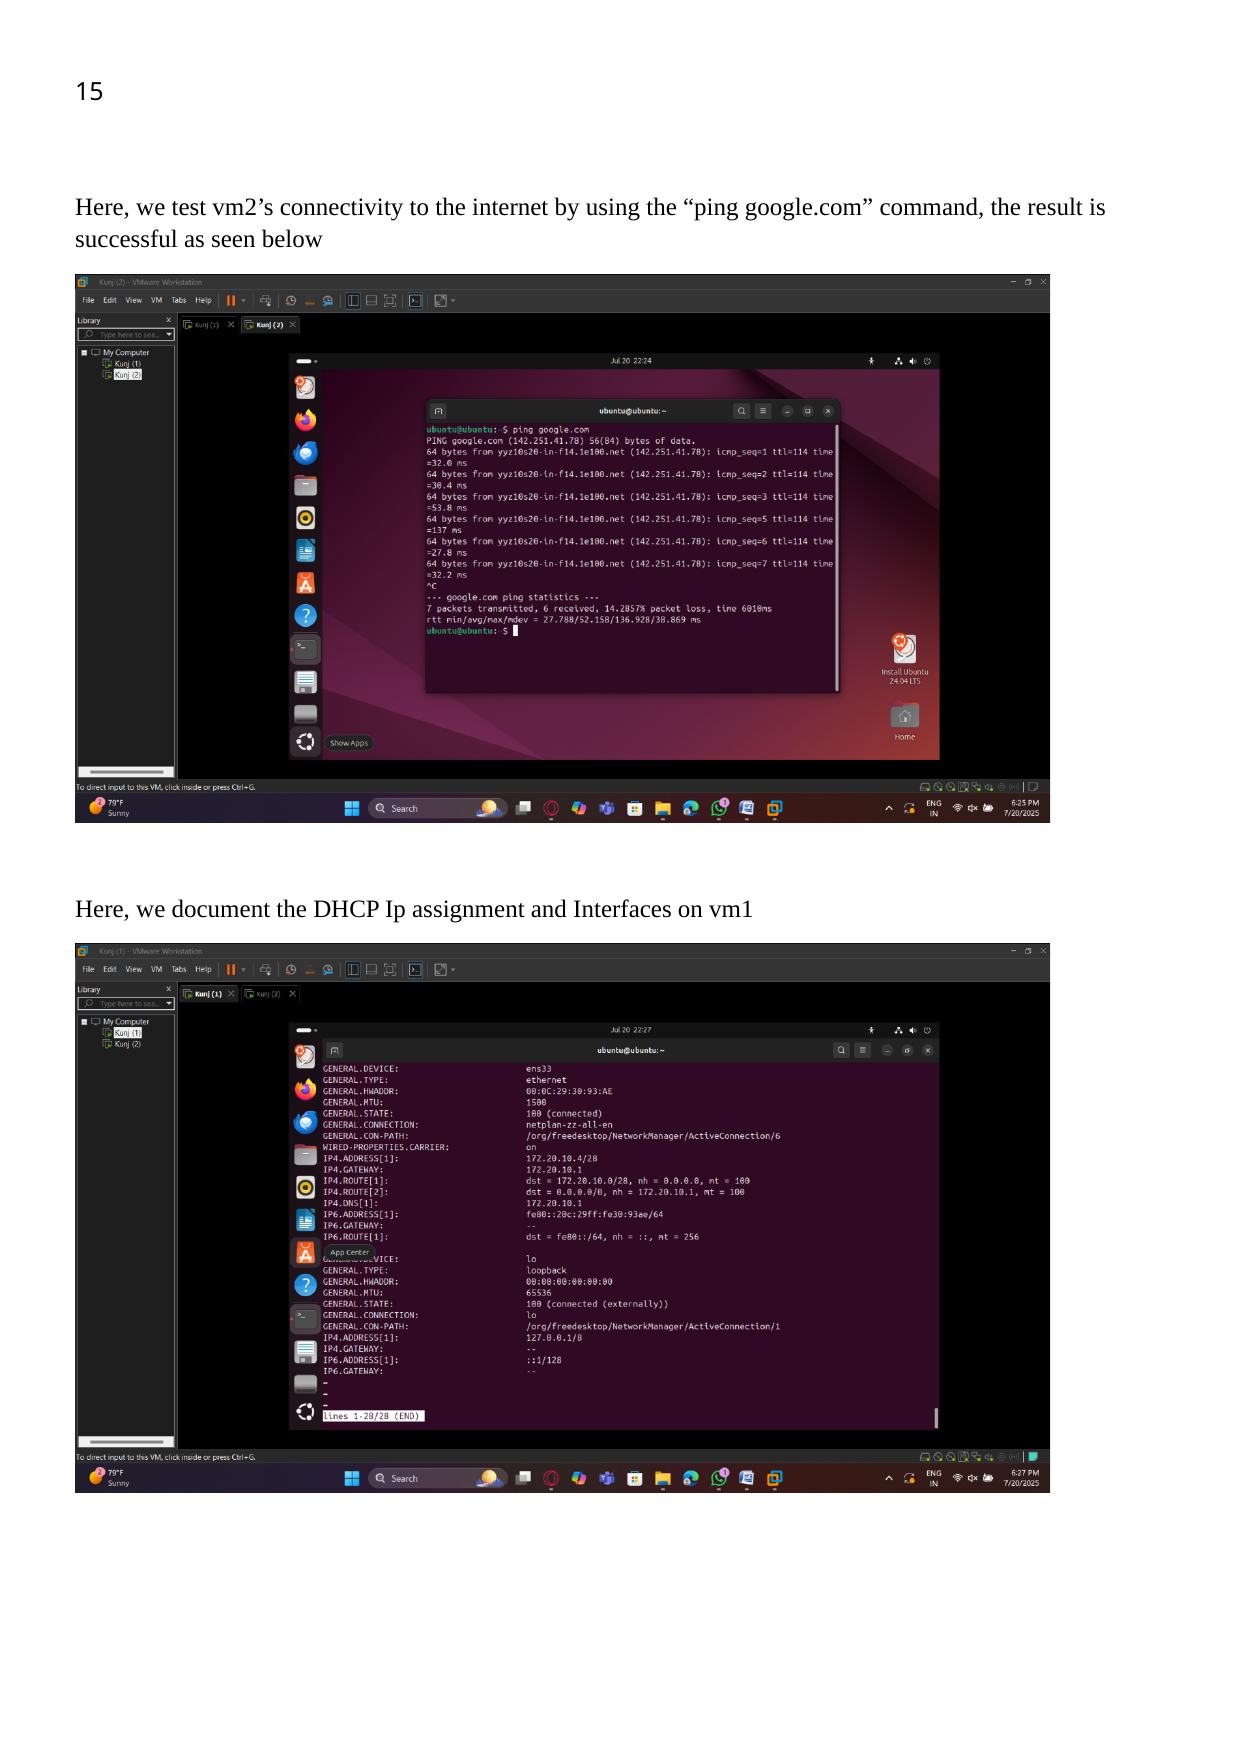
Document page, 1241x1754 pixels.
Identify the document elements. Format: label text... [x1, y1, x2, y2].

picture [75, 943, 1050, 1493]
text Here, we document the DHCP Ip assignment and Interfaces on vm1 [75, 894, 1165, 923]
text Here, we test vm2’s connectivity to the internet by using the “ping google.com” command, the result is successful as seen below [75, 192, 1165, 253]
picture [75, 274, 1050, 823]
